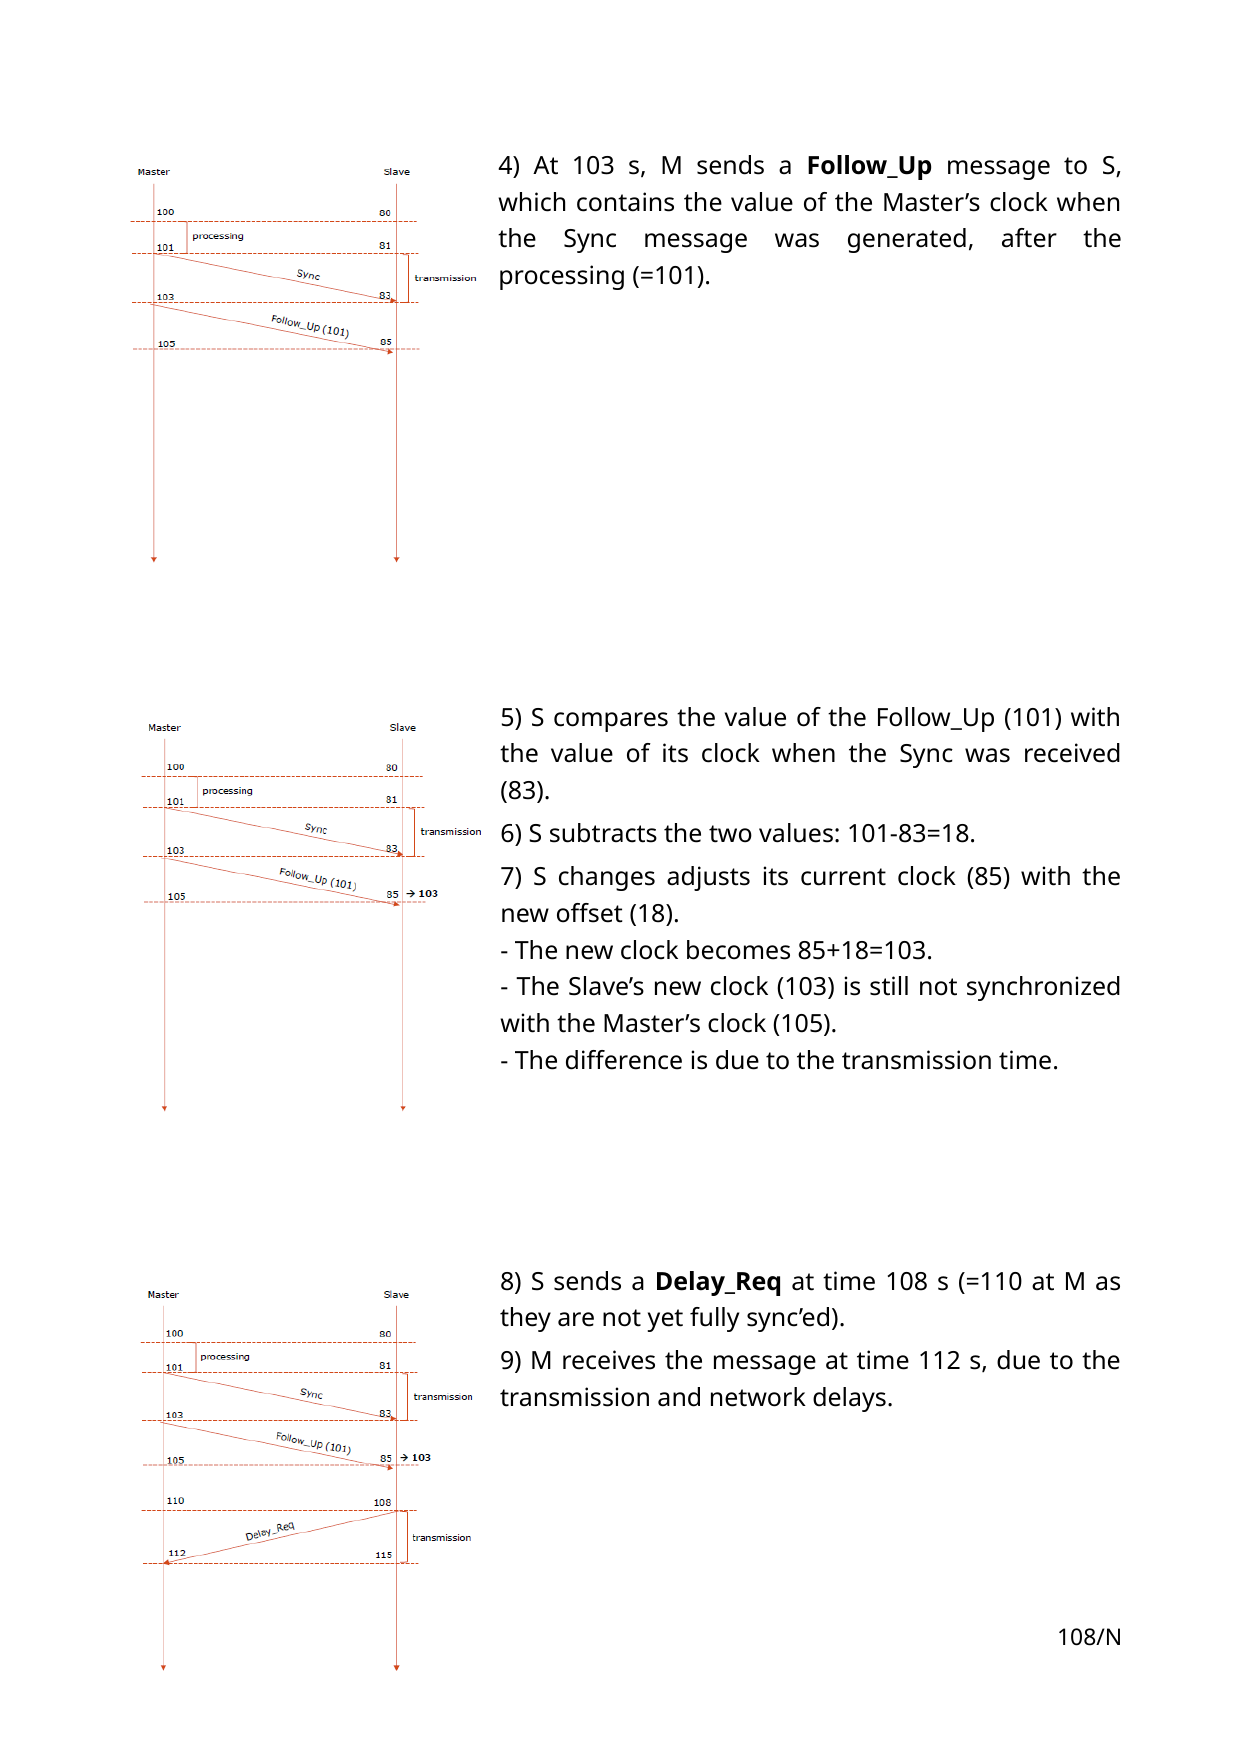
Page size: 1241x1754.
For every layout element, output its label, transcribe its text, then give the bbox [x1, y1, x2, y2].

text 6) S subtracts the two values: 101-83=18. [482, 816, 1122, 850]
text - The difference is due to the transmission time. [482, 1043, 1122, 1077]
text 9) M receives the message at time 112 s, due to the transmission and network delays. [482, 1343, 1122, 1414]
picture [118, 702, 482, 1124]
text 4) At 103 s, M sends a Follow_Up message to S, which contains the value of the Master’s clock when the Sync message was generated, after the processing (=101). [480, 148, 1122, 292]
text - The Slave’s new clock (103) is still not synchronized with the Master’s clock (105). [482, 969, 1122, 1040]
text 5) S compares the value of the Follow_Up (101) with the value of its clock when the Sync was received (83). [118, 699, 1122, 807]
picture [118, 148, 480, 580]
picture [118, 1267, 482, 1694]
text 8) S sends a Delay_Req at time 108 s (=110 at M as they are not yet fully sync’ed). [118, 1263, 1122, 1334]
text 7) S changes adjusts its current clock (85) with the new offset (18). [482, 859, 1122, 929]
text - The new clock becomes 85+18=103. [482, 932, 1122, 966]
